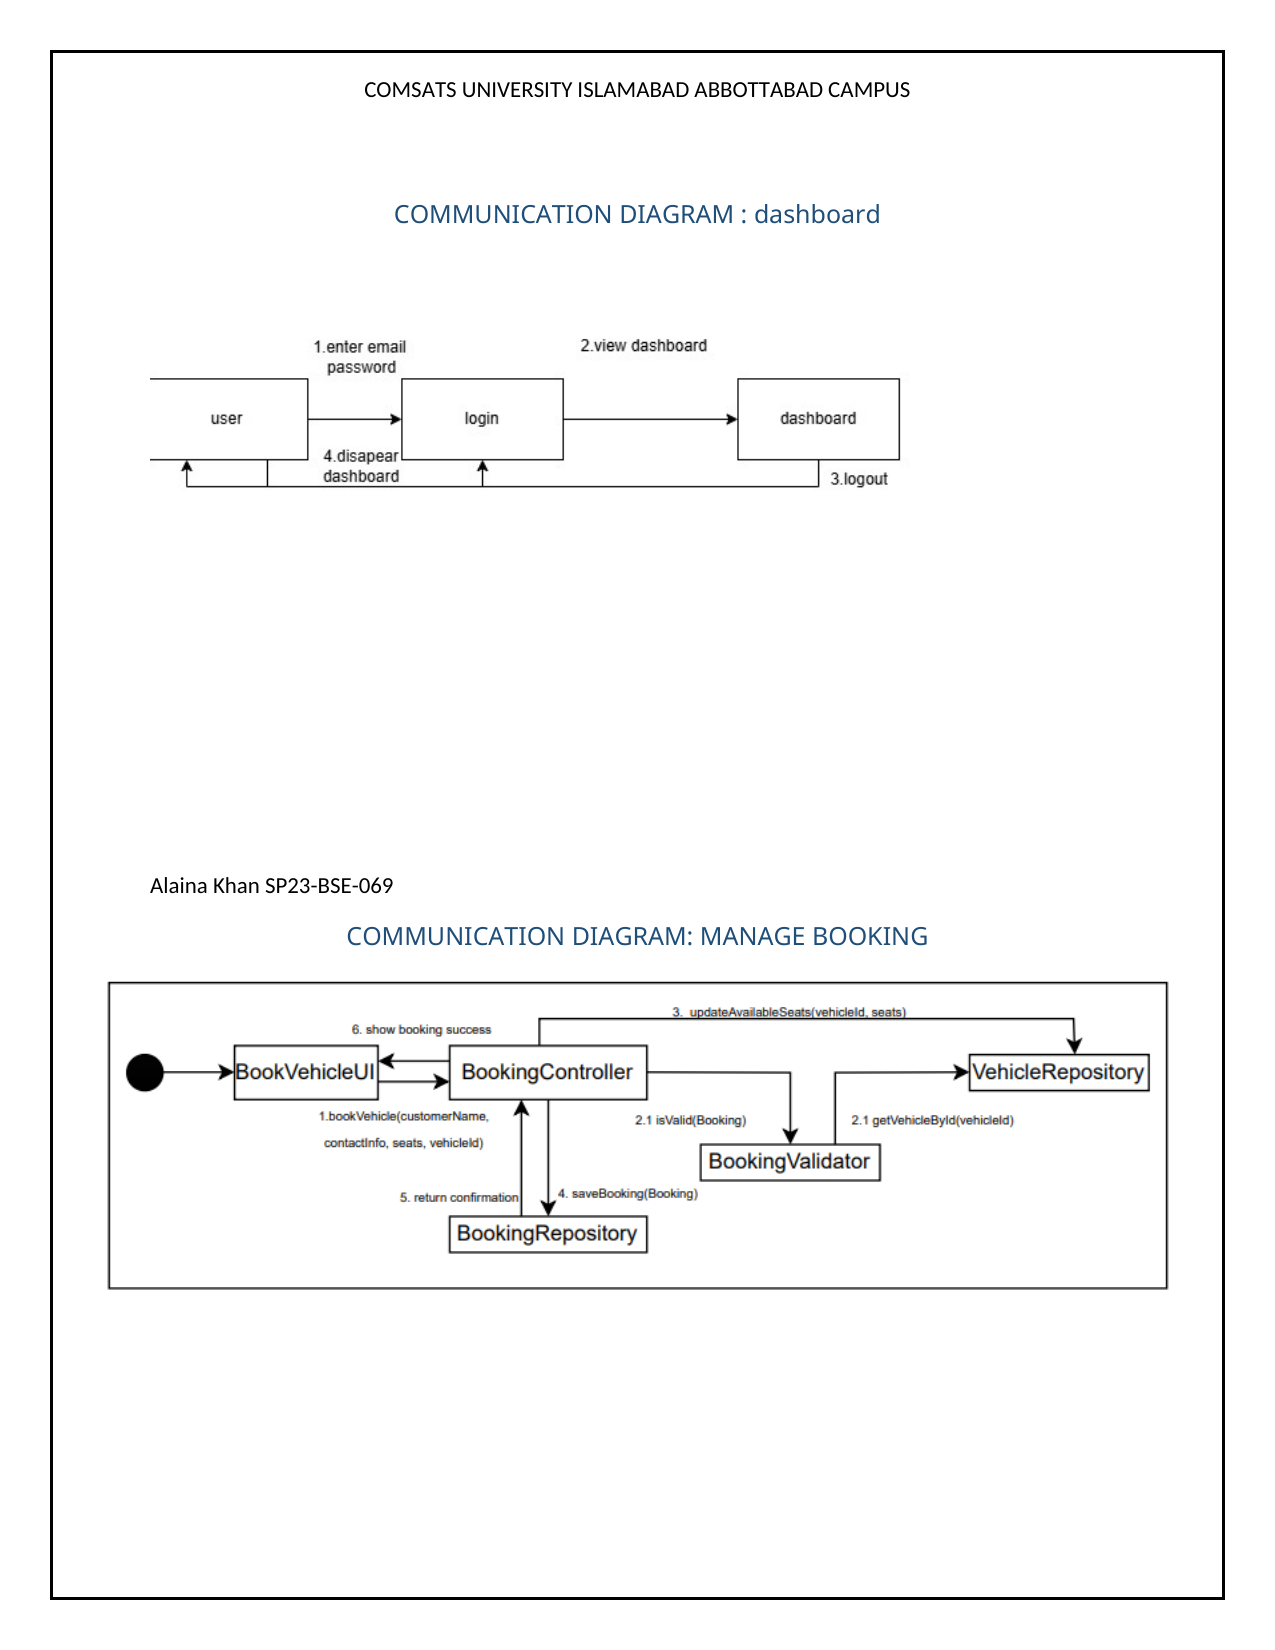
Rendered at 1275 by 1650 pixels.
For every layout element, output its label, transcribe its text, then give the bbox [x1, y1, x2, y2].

subtitle COMMUNICATION DIAGRAM : dashboard [150, 197, 1125, 231]
subtitle COMMUNICATION DIAGRAM: MANAGE BOOKING [150, 918, 1125, 953]
picture [150, 280, 1125, 501]
picture [101, 975, 1174, 1298]
text Alaina Khan SP23-BSE-069 [150, 872, 1125, 900]
